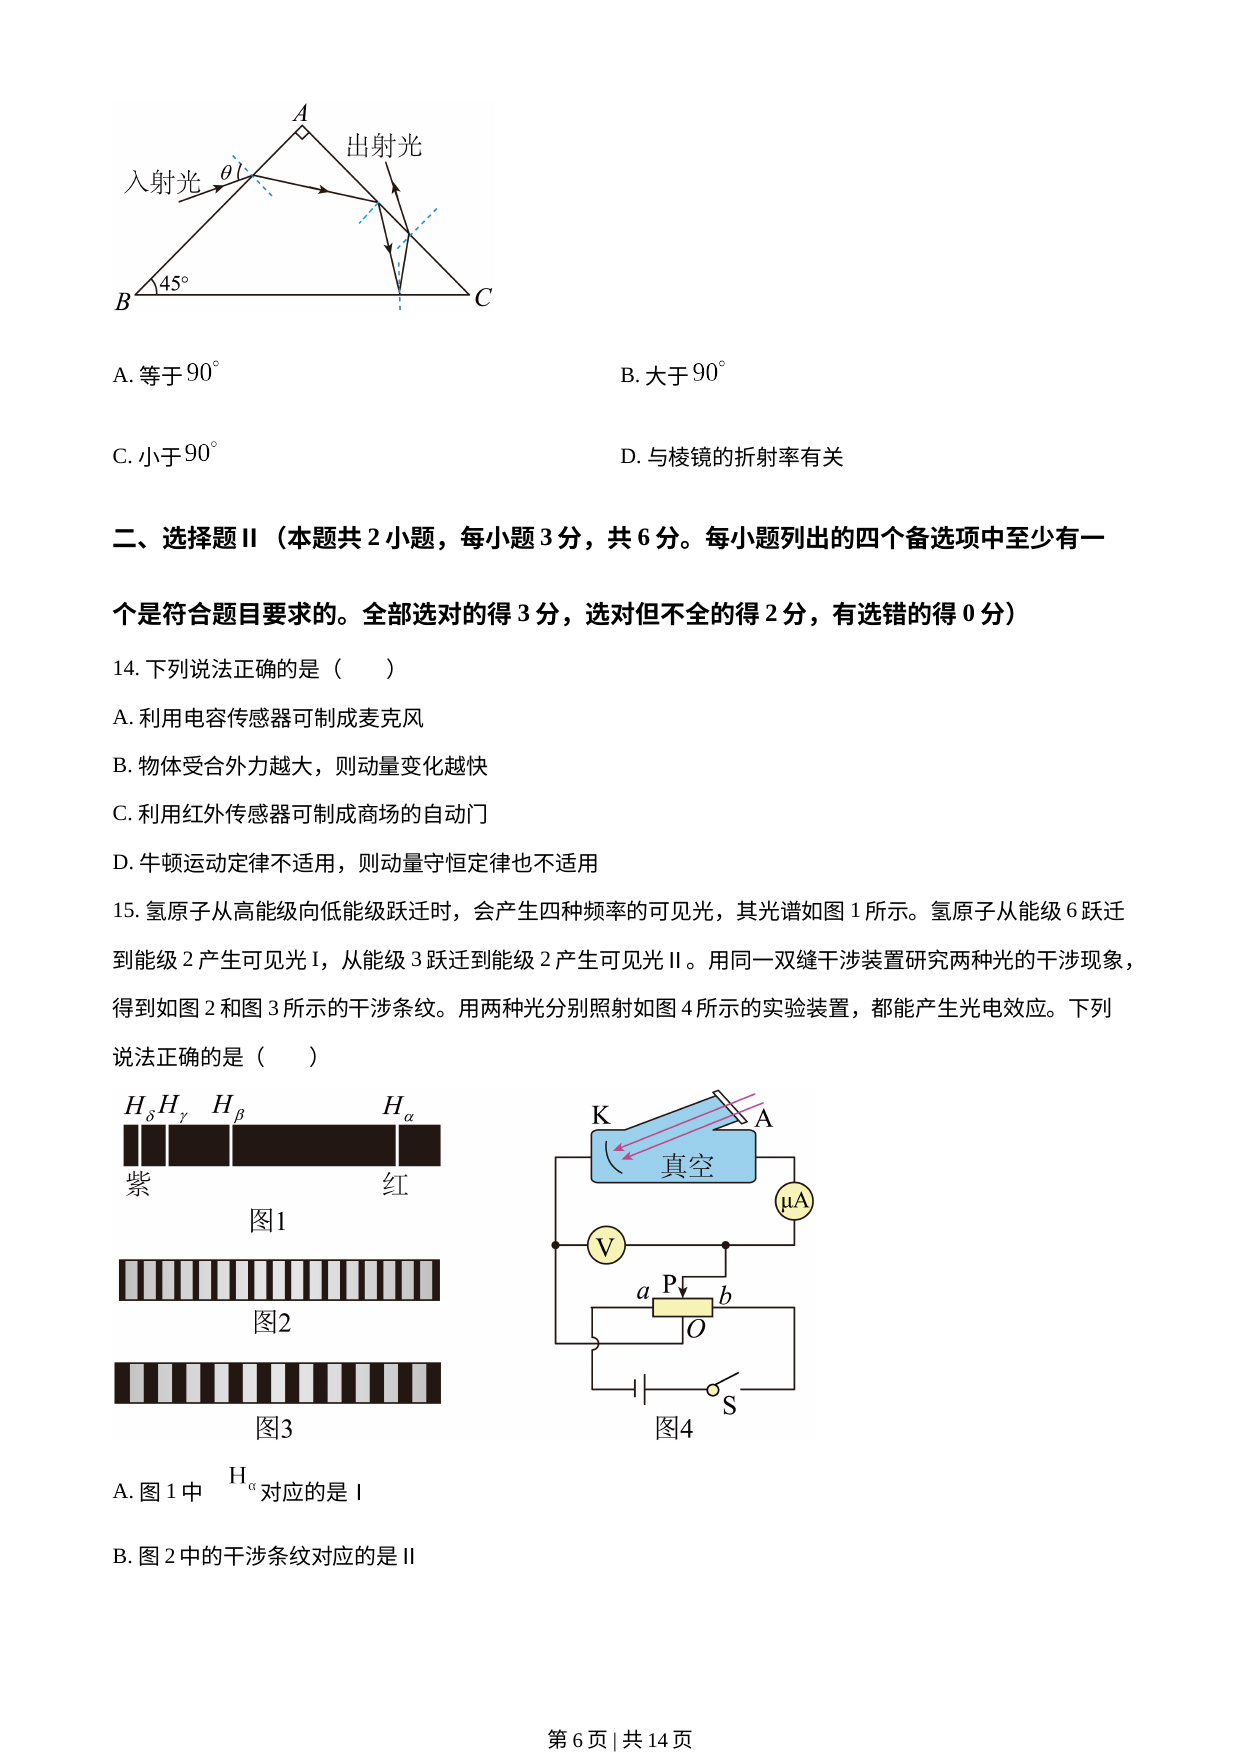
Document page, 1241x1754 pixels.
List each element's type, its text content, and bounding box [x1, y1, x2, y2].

text A. 利用电容传感器可制成麦克风 [112, 700, 1128, 733]
text 14. 下列说法正确的是（ ） [112, 652, 1128, 684]
text B. 物体受合外力越大，则动量变化越快 [112, 748, 1128, 781]
text B. 图2中的干涉条纹对应的是Ⅱ [112, 1539, 1128, 1571]
picture [112, 101, 494, 312]
text C. 小于 D. 与棱镜的折射率有关 [112, 423, 1128, 488]
picture [112, 1088, 816, 1442]
text A. 图1中对应的是Ⅰ [112, 1458, 1128, 1523]
text C. 利用红外传感器可制成商场的自动门 [112, 797, 1128, 829]
text A. 等于 B. 大于 [112, 342, 1128, 407]
text 二、选择题Ⅱ（本题共2小题，每小题3分，共6分。每小题列出的四个备选项中至少有一个是符合题目要求的。全部选对的得3分，选对但不全的得2分，有选错的得0分） [112, 504, 1128, 645]
text 15. 氢原子从高能级向低能级跃迁时，会产生四种频率的可见光，其光谱如图1所示。氢原子从能级6跃迁到能级2产生可见光I，从能级3跃迁到能级2产生可见光Ⅱ。用同一双缝干涉装置研究两种光的干涉现象，得到如图2和图3所示的干涉条纹。用两种光分别照射如图4所示的实验装置，都能产生光电效应。下列说法正确的是（ ） [112, 893, 1128, 1072]
text D. 牛顿运动定律不适用，则动量守恒定律也不适用 [112, 845, 1128, 878]
